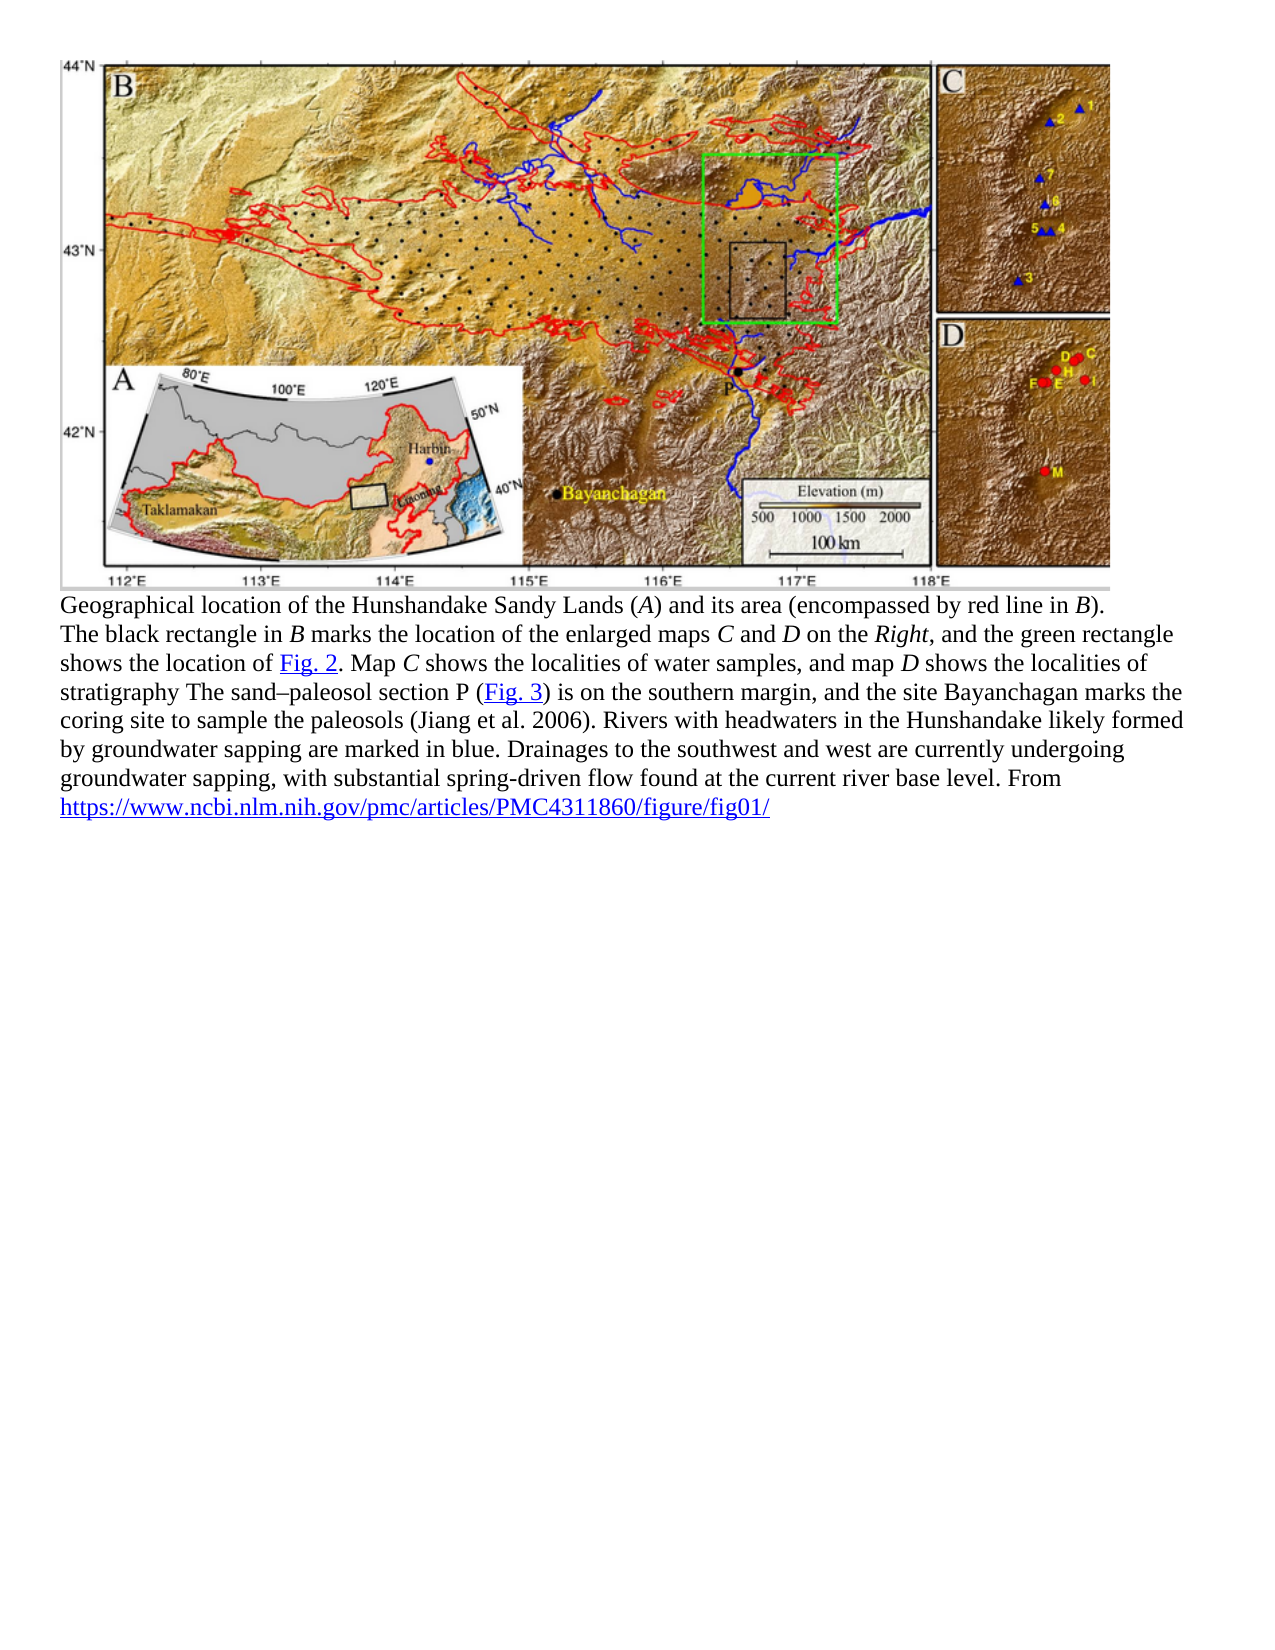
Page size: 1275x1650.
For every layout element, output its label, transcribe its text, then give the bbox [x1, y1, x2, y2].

text The black rectangle in B marks the location of the enlarged maps C and D on the Right, and the green rectangle shows the location of Fig. 2. Map C shows the localities of water samples, and map D shows the localities of stratigraphy The sand–paleosol section P (Fig. 3) is on the southern margin, and the site Bayanchagan marks the coring site to sample the paleosols (Jiang et al. 2006). Rivers with headwaters in the Hunshandake likely formed by groundwater sapping are marked in blue. Drainages to the southwest and west are currently undergoing groundwater sapping, with substantial spring-driven flow found at the current river base level. From https://www.ncbi.nlm.nih.gov/pmc/articles/PMC4311860/figure/fig01/ [60, 619, 1215, 820]
text Geographical location of the Hunshandake Sandy Lands (A) and its area (encompassed by red line in B). [60, 590, 1215, 619]
picture [60, 60, 1110, 591]
